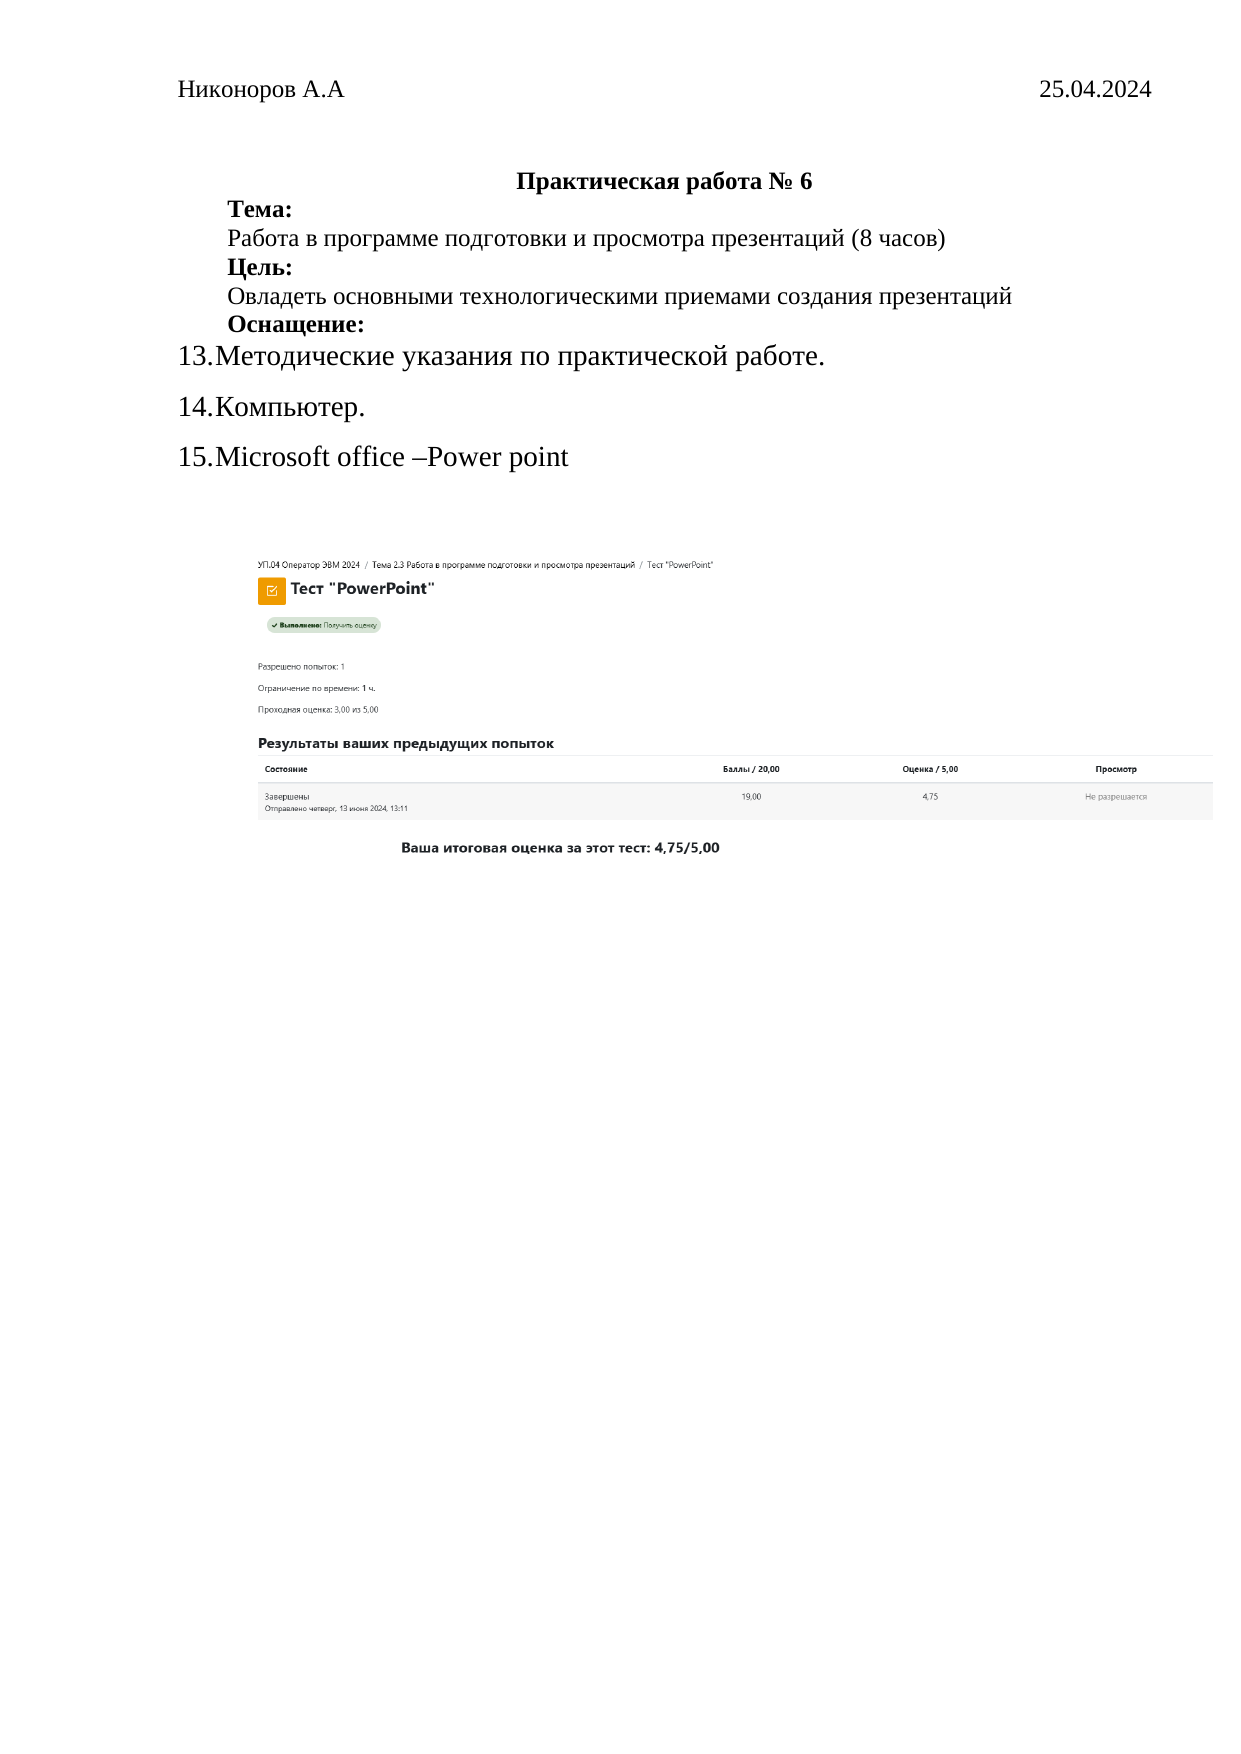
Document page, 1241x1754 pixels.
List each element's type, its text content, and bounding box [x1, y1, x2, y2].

list Компьютер. [177, 389, 1152, 422]
text Тема: [177, 194, 1152, 223]
text Оснащение: [177, 309, 1152, 338]
list Microsoft office –Power point [177, 439, 1152, 472]
text Практическая работа № 6 [177, 166, 1152, 194]
text Цель: [177, 252, 1152, 281]
picture [251, 553, 1226, 854]
list Методические указания по практической работе. [177, 338, 1152, 372]
text Овладеть основными технологическими приемами создания презентаций [177, 281, 1152, 309]
text Работа в программе подготовки и просмотра презентаций (8 часов) [177, 223, 1152, 252]
